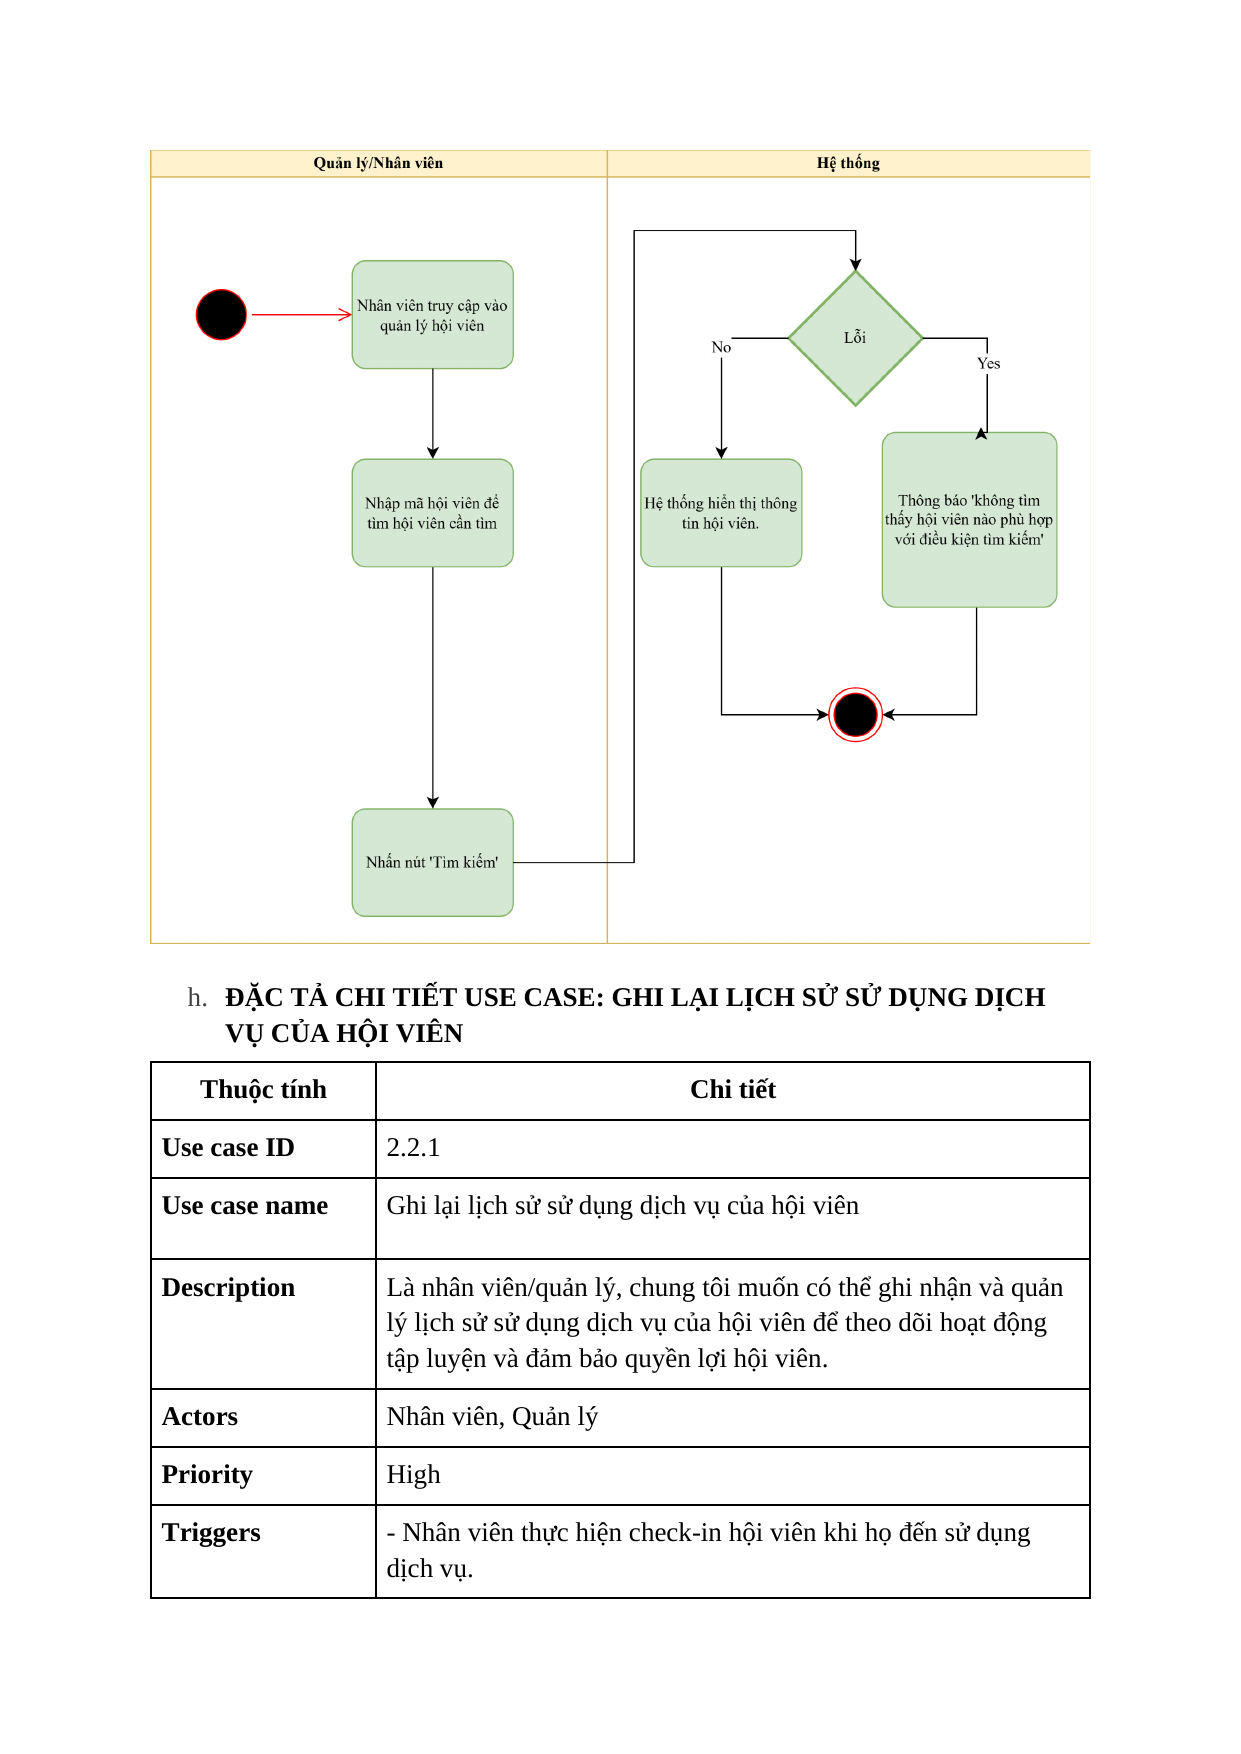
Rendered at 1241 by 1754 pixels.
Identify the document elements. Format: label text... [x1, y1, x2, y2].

table_cell Là nhân viên/quản lý, chung tôi muốn có thể ghi nhận và quản lý lịch sử sử dụng dịch vụ của hội viên để theo dõi hoạt động tập luyện và đảm bảo quyền lợi hội viên. [377, 1260, 1089, 1388]
table_header Chi tiết [377, 1063, 1089, 1119]
table_cell Triggers [152, 1506, 375, 1597]
table_cell Actors [152, 1390, 375, 1446]
table_cell Priority [152, 1448, 375, 1503]
table_cell Use case ID [152, 1121, 375, 1177]
table_cell High [377, 1448, 1089, 1503]
table_cell Ghi lại lịch sử sử dụng dịch vụ của hội viên [377, 1179, 1089, 1258]
table_cell 2.2.1 [377, 1121, 1089, 1177]
table_cell Use case name [152, 1179, 375, 1258]
subtitle ĐẶC TẢ CHI TIẾT USE CASE: GHI LẠI LỊCH SỬ SỬ DỤNG DỊCH VỤ CỦA HỘI VIÊN [187, 981, 1090, 1048]
picture [150, 150, 1091, 944]
table_header Thuộc tính [152, 1063, 375, 1119]
table_cell Description [152, 1260, 375, 1388]
table_cell Nhân viên, Quản lý [377, 1390, 1089, 1446]
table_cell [377, 1506, 1089, 1597]
